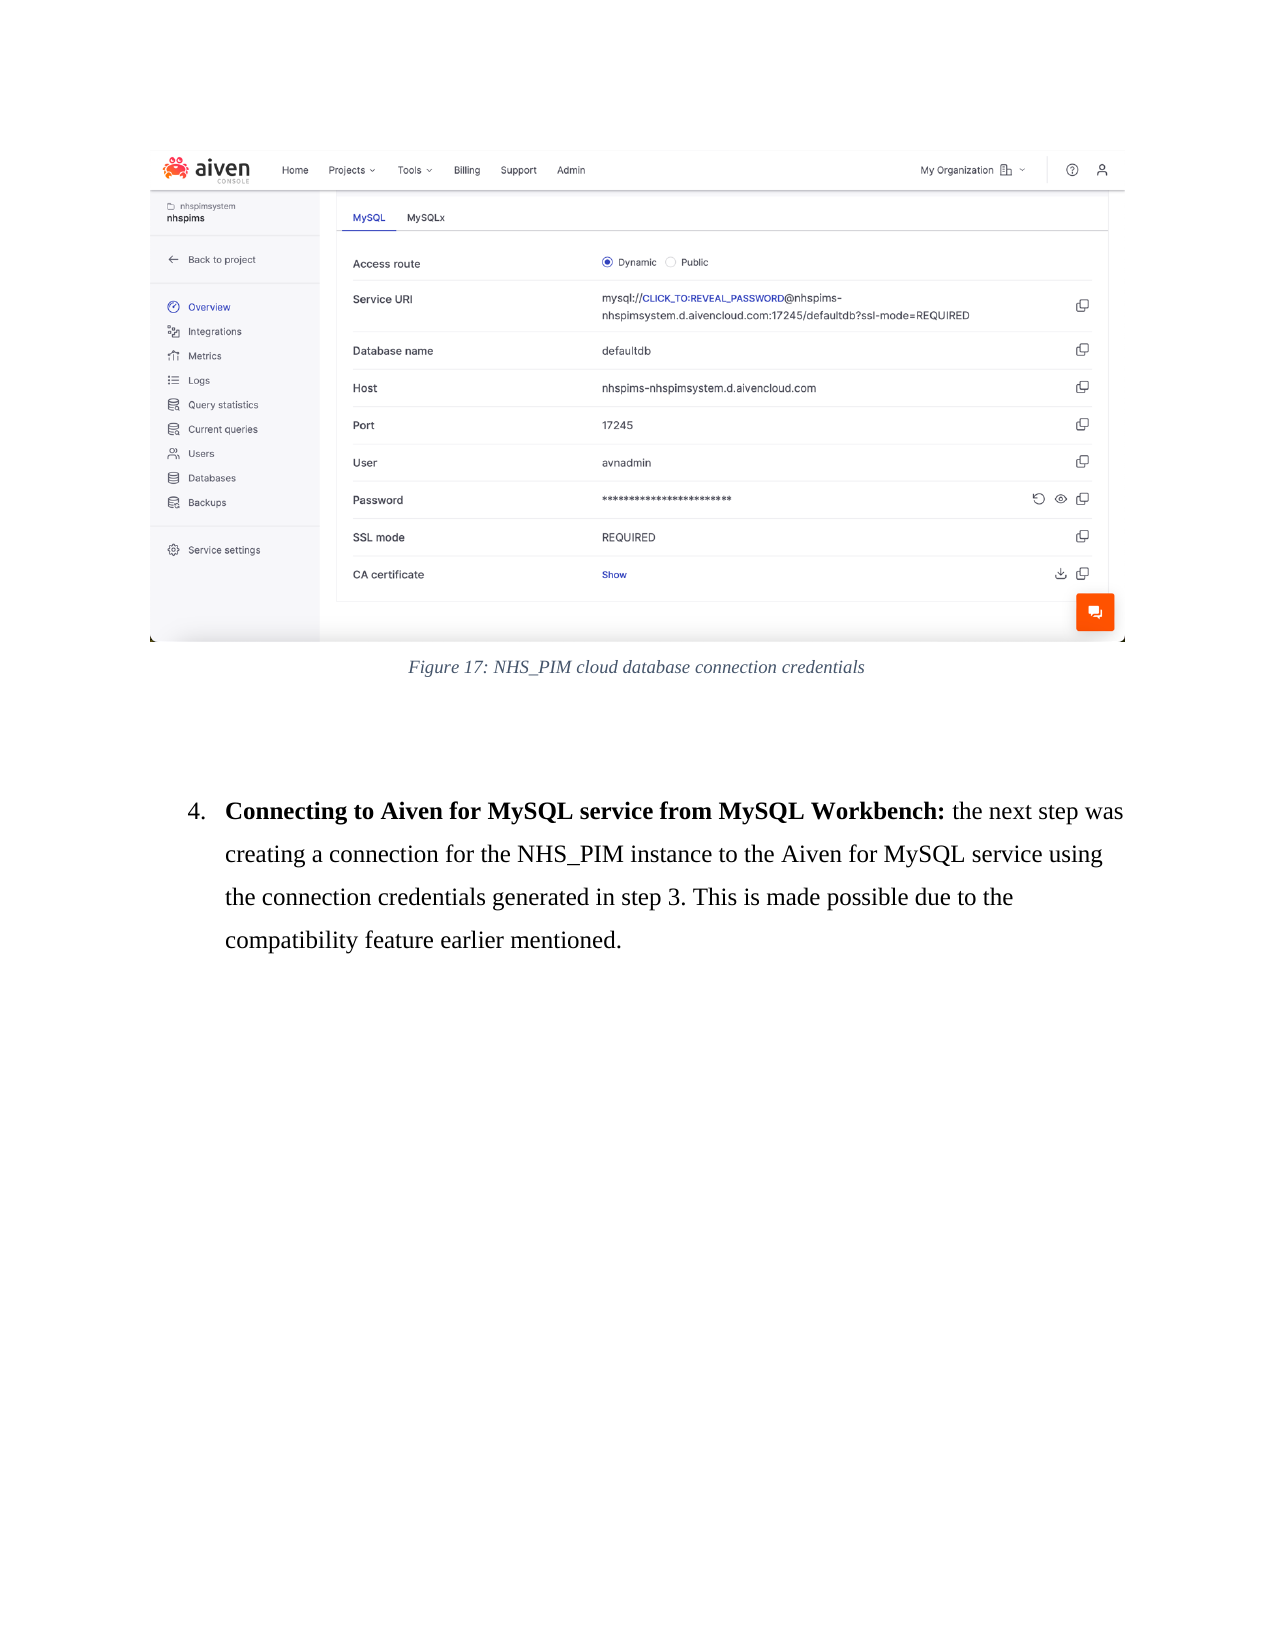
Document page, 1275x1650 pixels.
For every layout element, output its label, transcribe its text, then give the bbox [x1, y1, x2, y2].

list Connecting to Aiven for MySQL service from MySQL Workbench: the next step was creating a connection for the NHS_PIM instance to the Aiven for MySQL service using the connection credentials generated in step 3. This is made possible due to the compatibility feature earlier mentioned. [187, 796, 1125, 954]
picture [150, 150, 1125, 642]
text Figure 17: NHS_PIM cloud database connection credentials [150, 656, 1125, 678]
